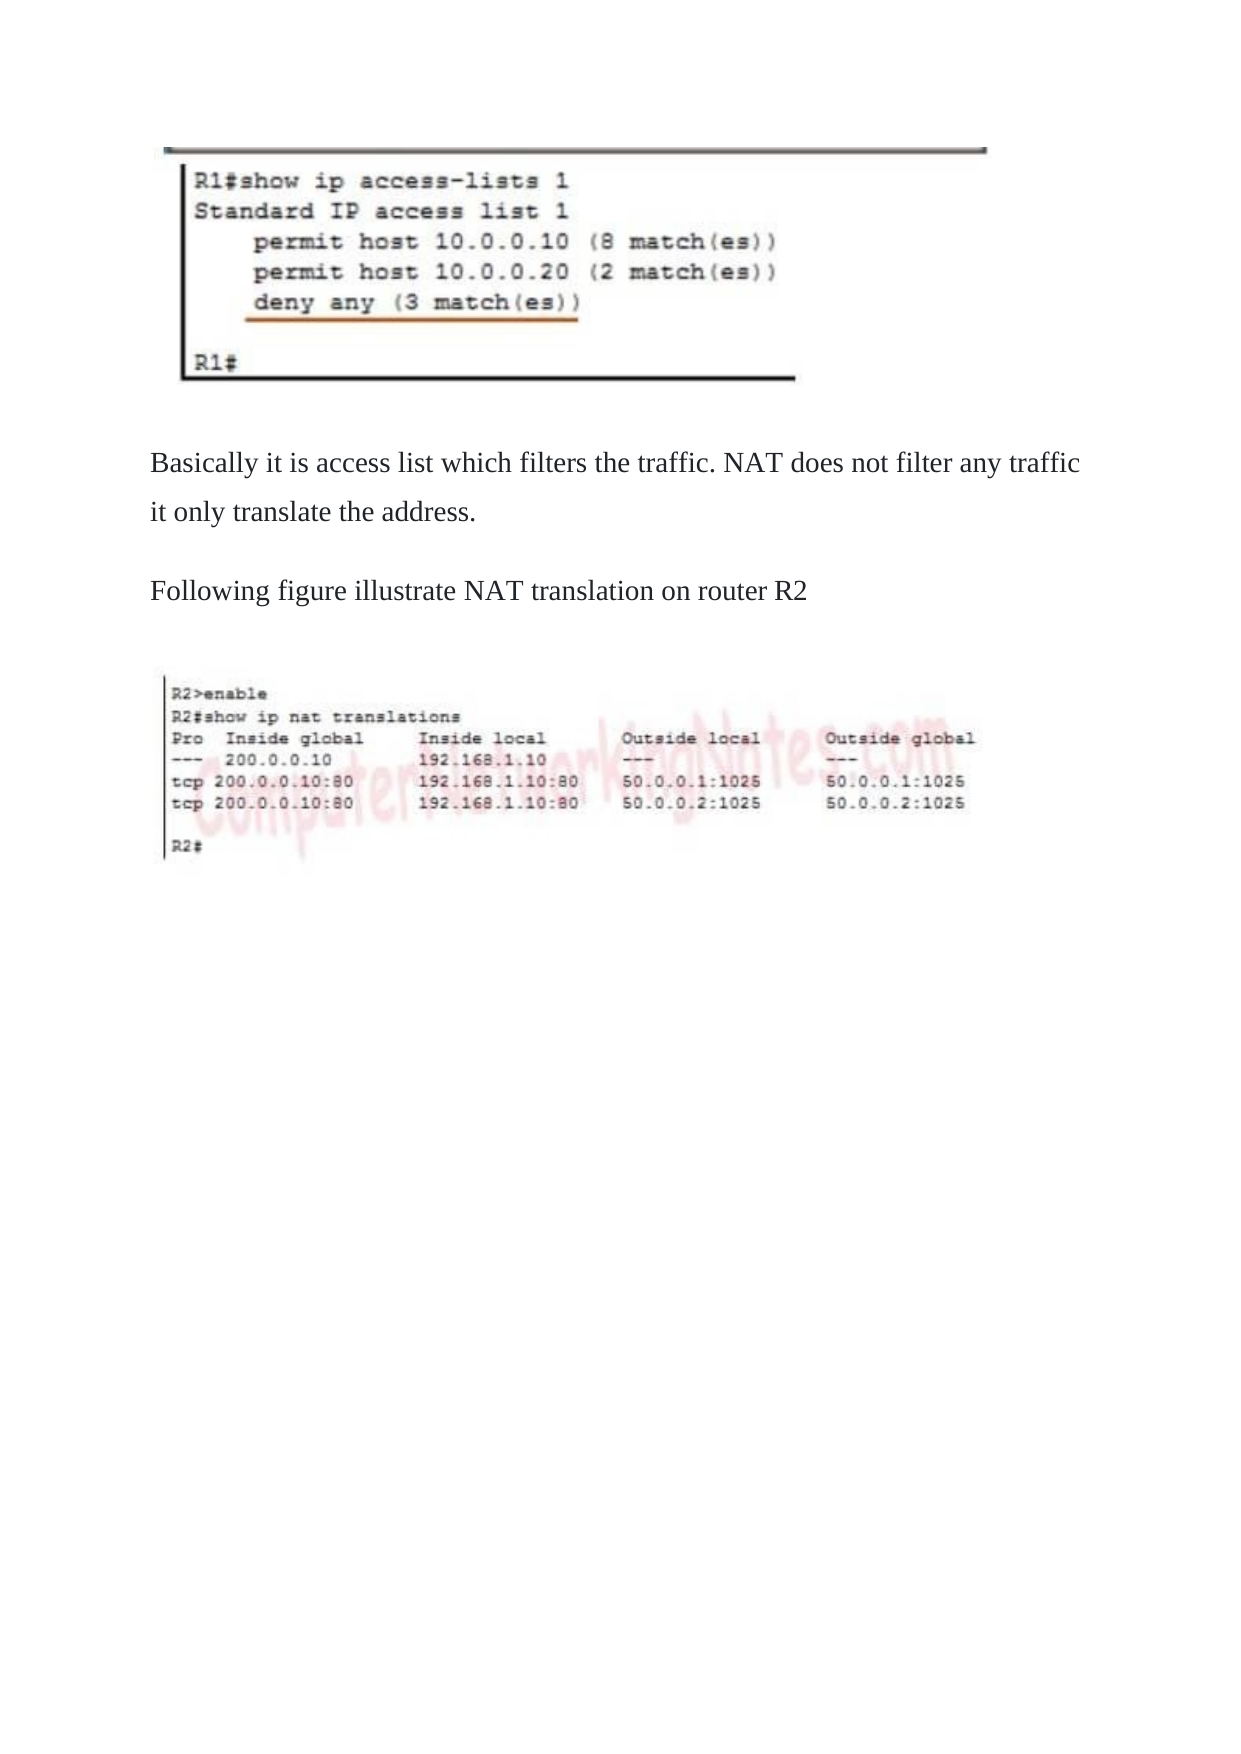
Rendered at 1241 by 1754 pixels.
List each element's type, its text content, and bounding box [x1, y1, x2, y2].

picture [153, 666, 983, 877]
text Following figure illustrate NAT translation on router R2 [150, 573, 1211, 607]
text Basically it is access list which filters the traffic. NAT does not filter any traffic it only translate the address. [150, 445, 1094, 528]
picture [153, 147, 991, 386]
